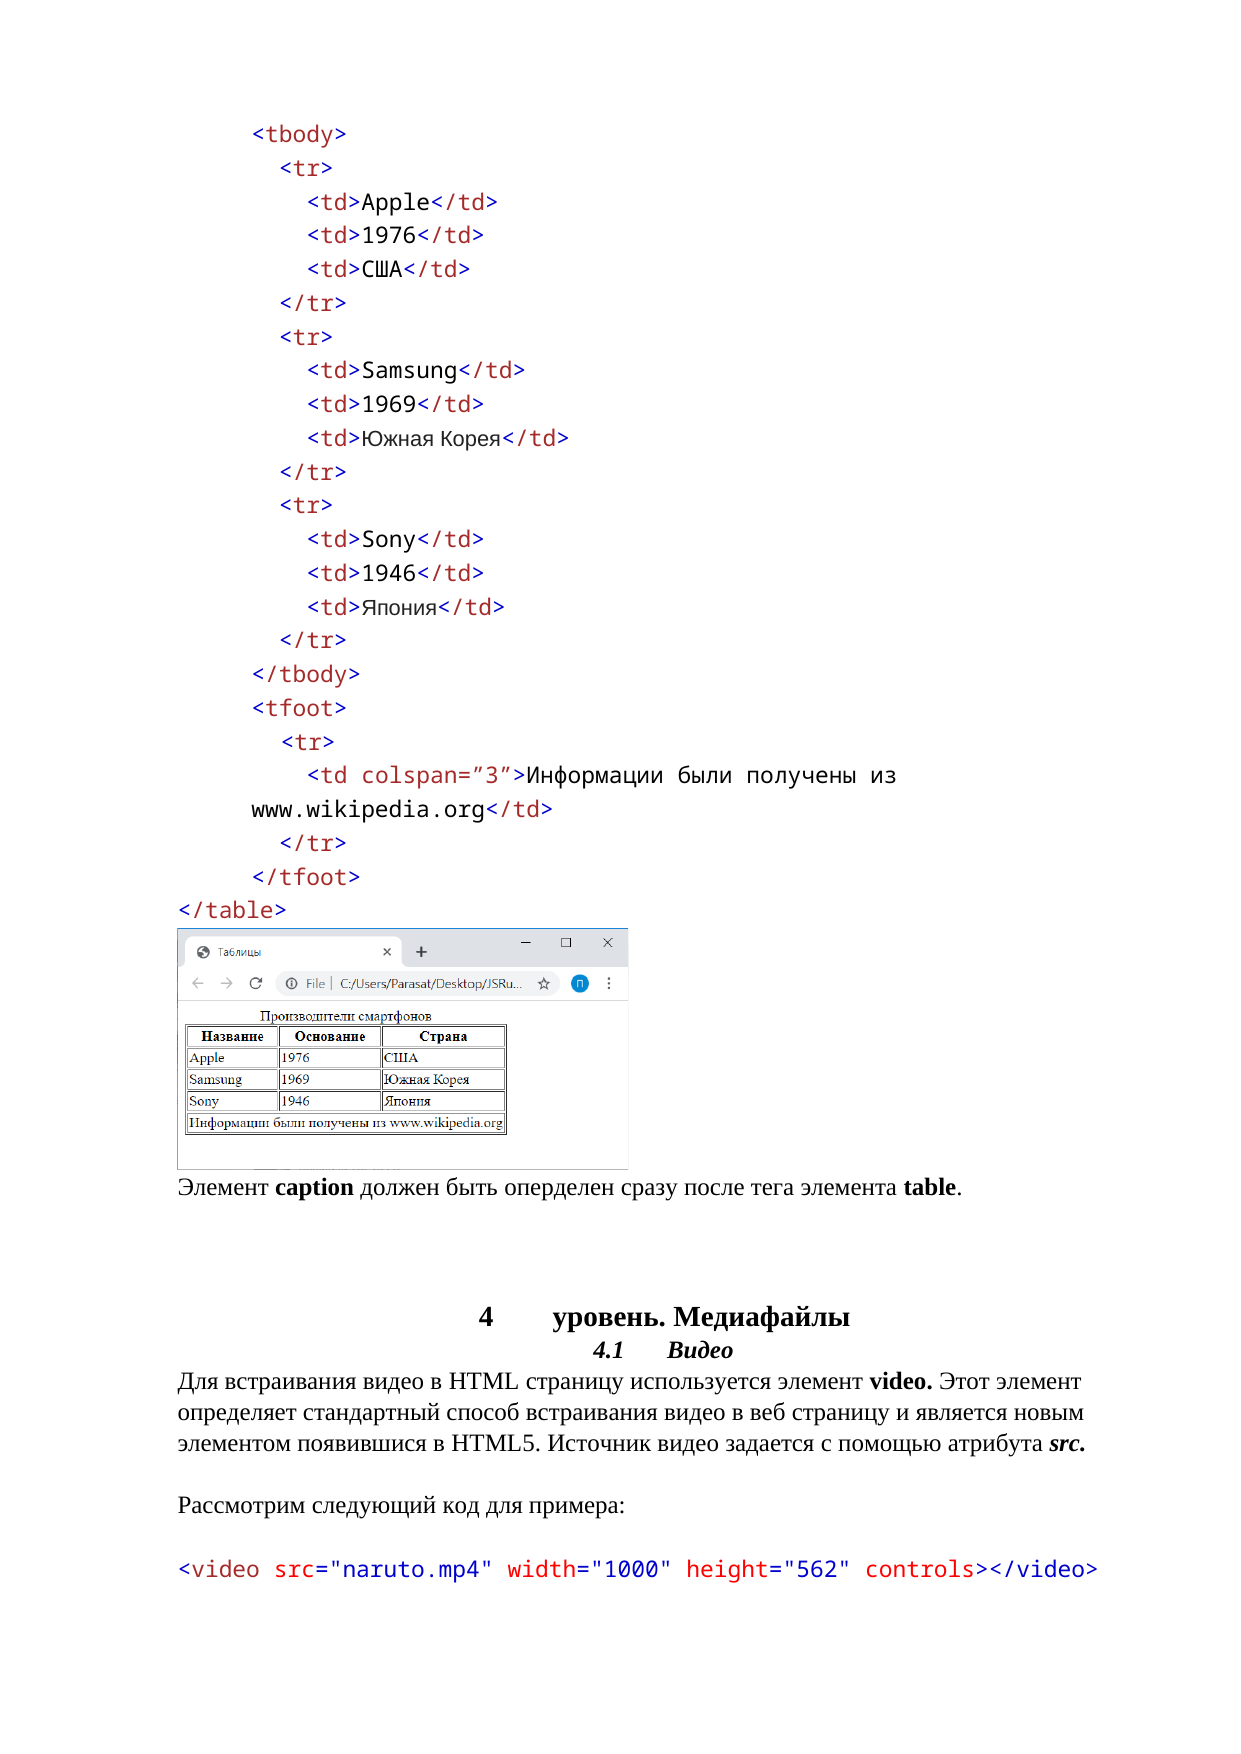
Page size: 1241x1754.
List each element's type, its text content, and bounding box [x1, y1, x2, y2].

list </table> [177, 894, 1152, 926]
list <tfoot> [251, 692, 1152, 723]
list <video src="naruto.mp4" width="1000" height="562" controls></video> [177, 1552, 1152, 1584]
list </tbody> [251, 658, 1152, 689]
list <td>Apple</td> <td>1976</td> <td>США</td> </tr> <tr> <td>Samsung</td> <td>1969</td> <td>Южная Корея</td> </tr> [251, 186, 1152, 487]
list <tbody> <tr> [251, 118, 1152, 183]
list Элемент caption должен быть оперделен сразу после тега элемента table. [177, 1172, 1152, 1201]
list уровень. Медиафайлы [133, 1299, 1152, 1333]
list </tfoot> [251, 861, 1152, 892]
list Видео [133, 1335, 1152, 1364]
picture [177, 928, 629, 1170]
list <tr> <td>Sony</td> <td>1946</td> <td>Япония</td> </tr> [251, 489, 1152, 656]
list Рассмотрим следующий код для примера: [177, 1490, 1152, 1519]
list <tr> <td colspan=”3”>Информации были получены из www.wikipedia.org</td> </tr> [251, 726, 1152, 858]
list Для встраивания видео в HTML страницу используется элемент video. Этот элемент определяет стандартный способ встраивания видео в веб страницу и является новым элементом появившися в HTML5. Источник видео задается с помощью атрибута src. [177, 1366, 1152, 1457]
